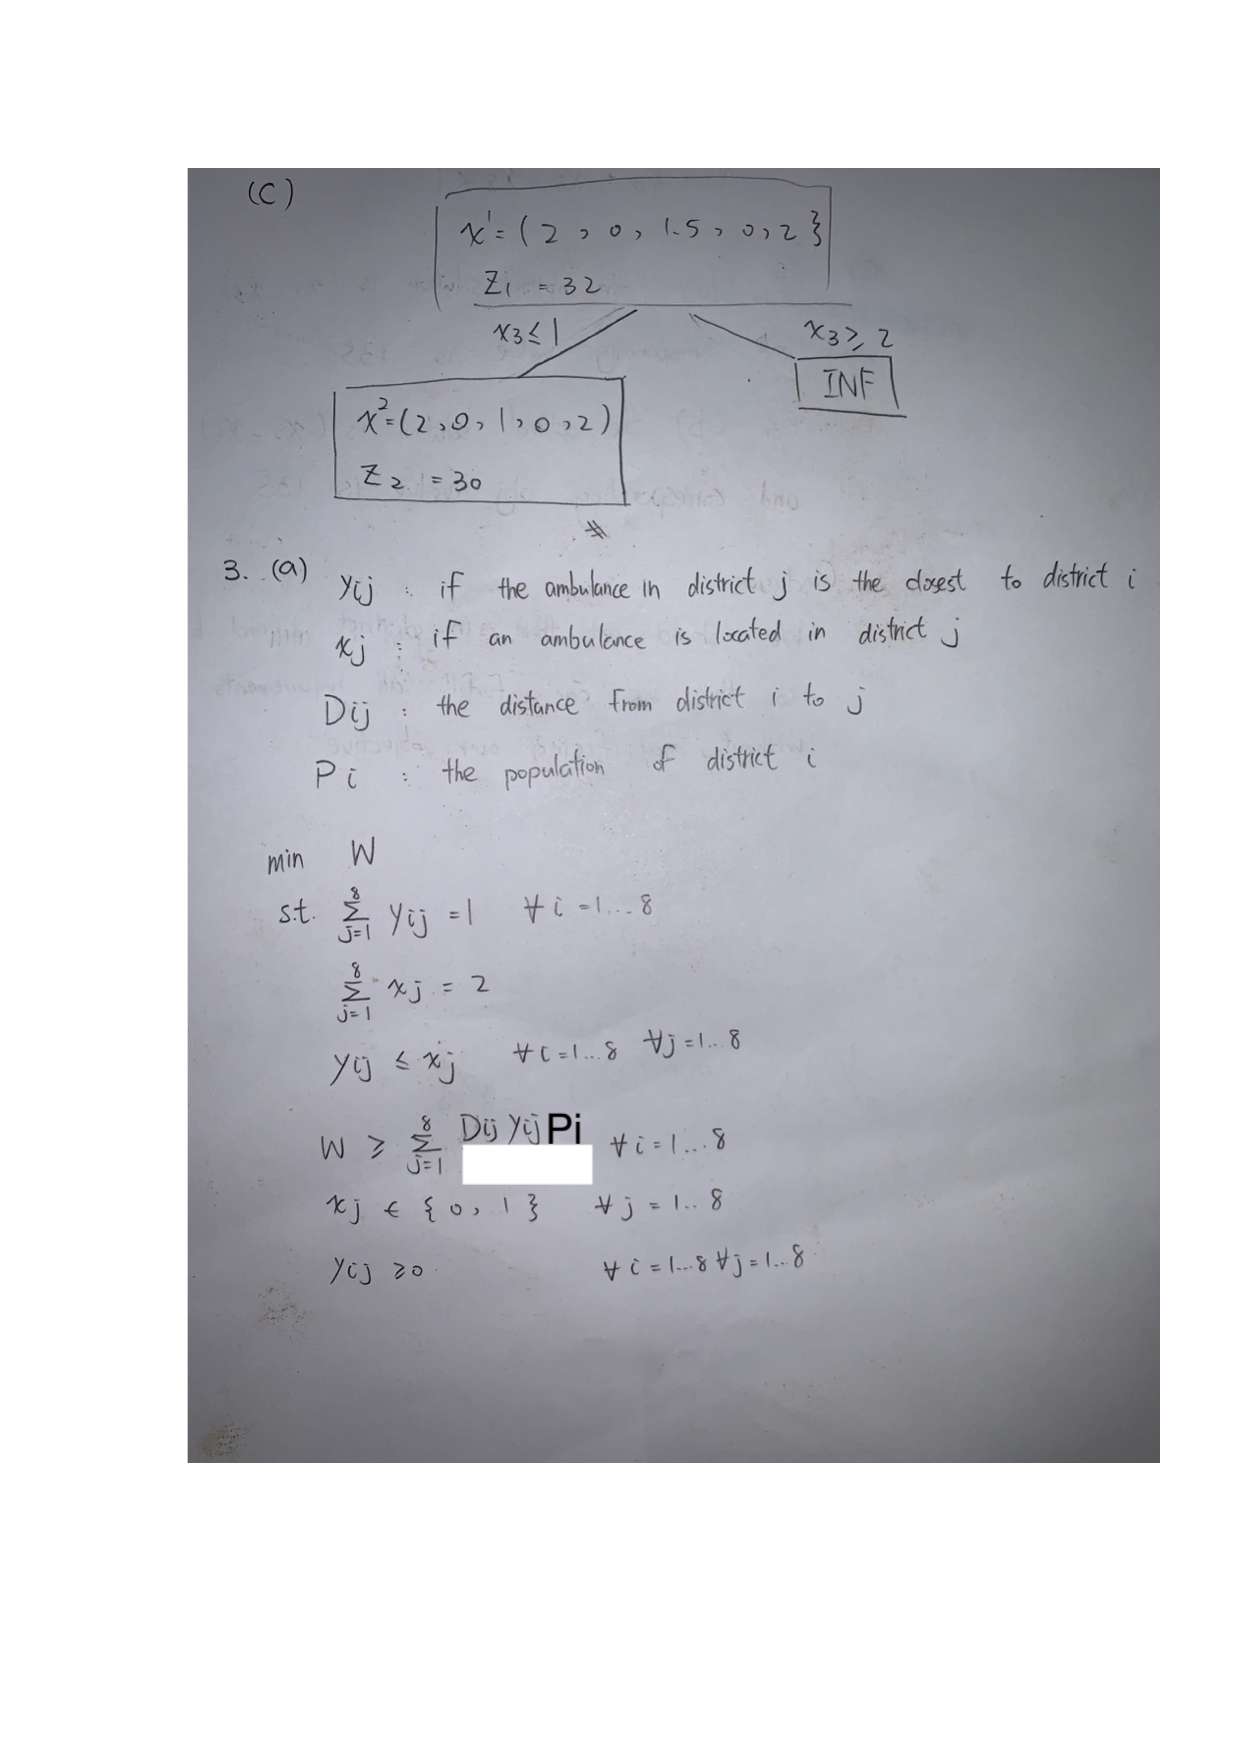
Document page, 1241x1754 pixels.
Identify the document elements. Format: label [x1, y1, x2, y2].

picture [187, 168, 1160, 1463]
